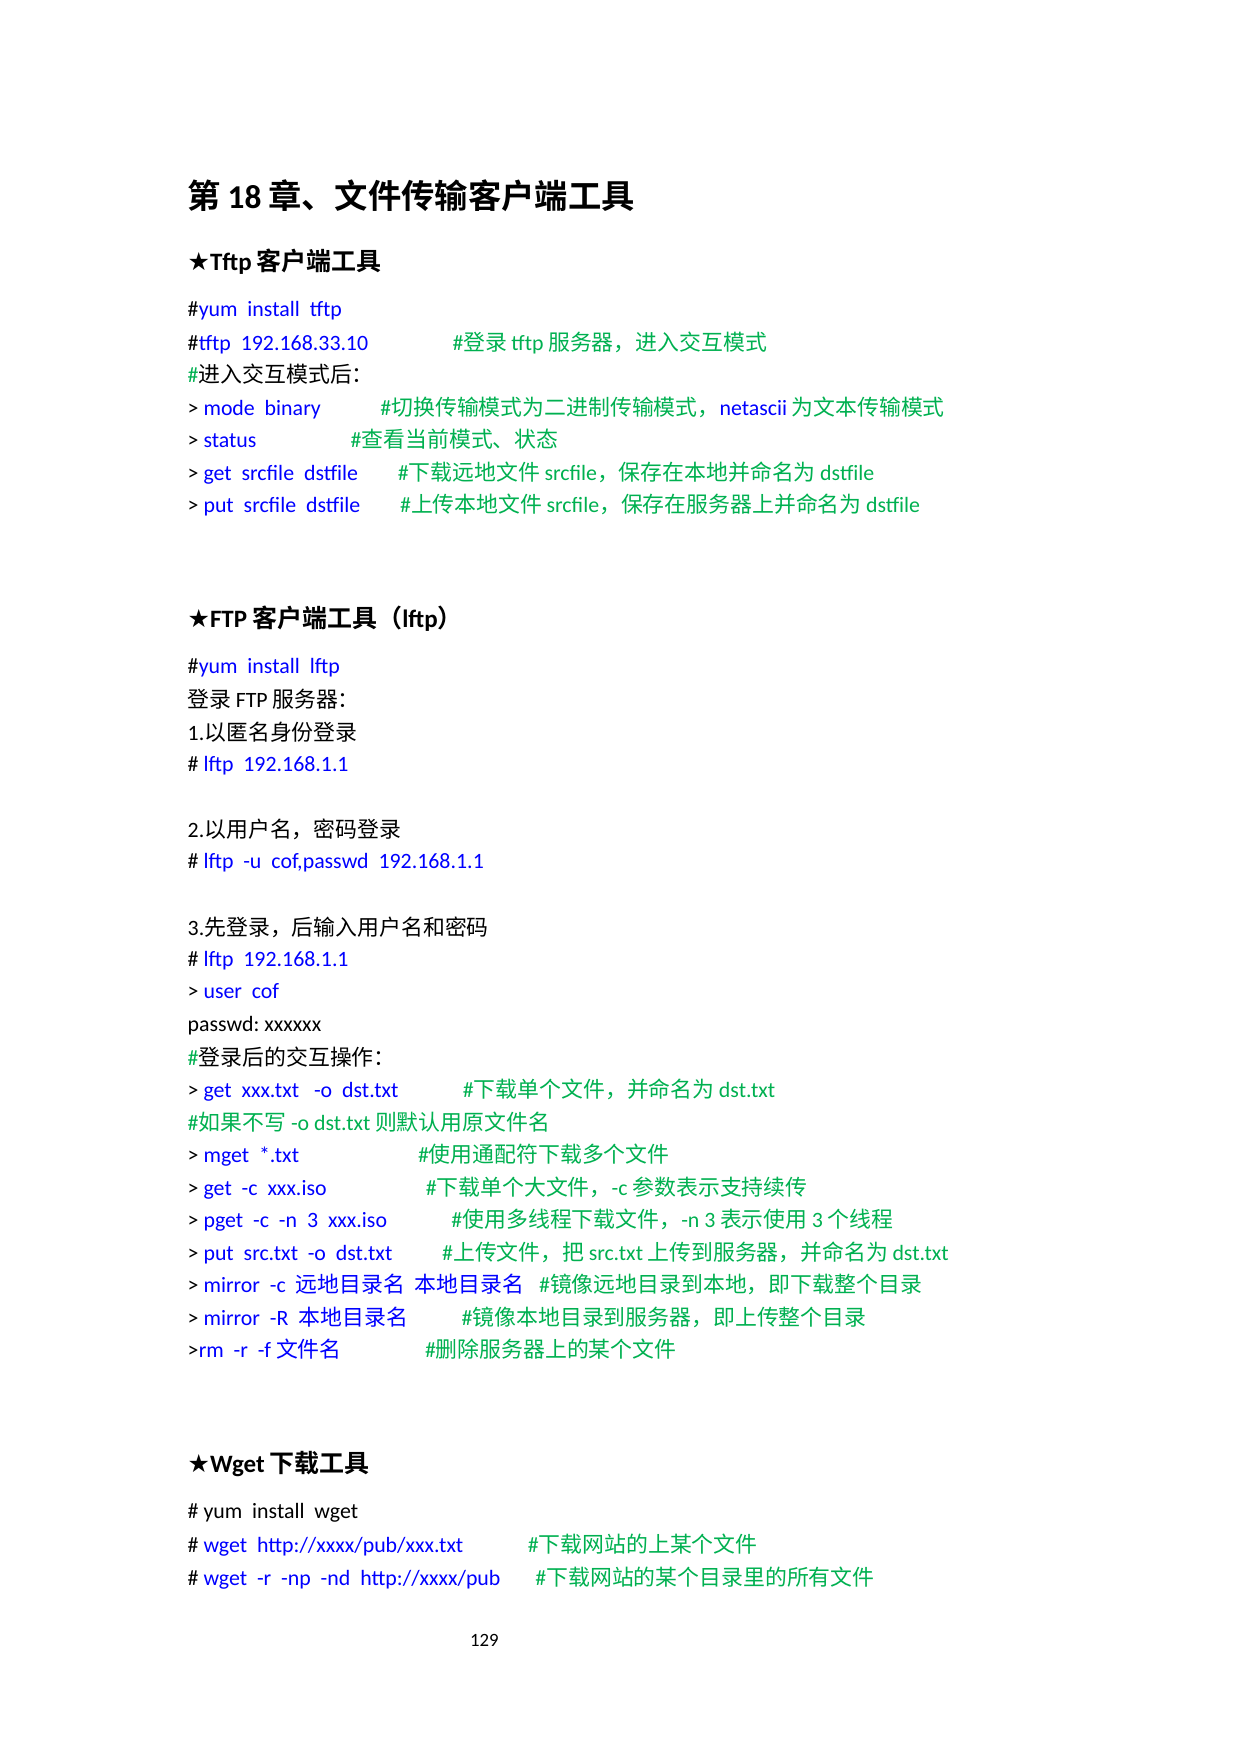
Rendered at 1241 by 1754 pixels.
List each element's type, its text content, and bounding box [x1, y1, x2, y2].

text ★Wget下载工具 [187, 1429, 1053, 1494]
text > mirror -R 本地目录名 #镜像本地目录到服务器，即上传整个目录 [187, 1299, 1053, 1332]
text > user cof [187, 974, 1053, 1007]
text > mget *.txt #使用通配符下载多个文件 [187, 1137, 1053, 1169]
text > get -c xxx.iso #下载单个大文件，-c 参数表示支持续传 [187, 1169, 1053, 1202]
text ★FTP客户端工具（lftp） [187, 584, 1053, 649]
text > pget -c -n 3 xxx.iso #使用多线程下载文件，-n 3表示使用3个线程 [187, 1202, 1053, 1234]
text > put src.txt -o dst.txt #上传文件，把src.txt上传到服务器，并命名为dst.txt [187, 1234, 1053, 1267]
text #tftp 192.168.33.10 #登录tftp服务器，进入交互模式 [187, 324, 1053, 357]
text 第18章、文件传输客户端工具 [187, 162, 1053, 227]
text >rm -r -f 文件名 #删除服务器上的某个文件 [187, 1332, 1053, 1364]
text > mirror -c 远地目录名 本地目录名 #镜像远地目录到本地，即下载整个目录 [187, 1267, 1053, 1299]
text > get srcfile dstfile #下载远地文件srcfile，保存在本地并命名为dstfile [187, 454, 1053, 487]
text # yum install wget [187, 1494, 1053, 1527]
text > mode binary #切换传输模式为二进制传输模式，netascii为文本传输模式 [187, 389, 1053, 422]
text #登录后的交互操作： [187, 1039, 1053, 1072]
text passwd: xxxxxx [187, 1007, 1053, 1039]
text # lftp 192.168.1.1 [187, 942, 1053, 974]
text # wget -r -np -nd http://xxxx/pub #下载网站的某个目录里的所有文件 [187, 1559, 1053, 1592]
text 2.以用户名，密码登录 [187, 812, 1053, 844]
text #如果不写 -o dst.txt则默认用原文件名 [187, 1104, 1053, 1137]
text ★Tftp客户端工具 [187, 227, 1053, 292]
text # lftp -u cof,passwd 192.168.1.1 [187, 844, 1053, 877]
text 3.先登录，后输入用户名和密码 [187, 909, 1053, 942]
text #进入交互模式后： [187, 357, 1053, 389]
text > get xxx.txt -o dst.txt #下载单个文件，并命名为dst.txt [187, 1072, 1053, 1104]
text > status #查看当前模式、状态 [187, 422, 1053, 454]
text #yum install tftp [187, 292, 1053, 324]
text 1.以匿名身份登录 [187, 714, 1053, 747]
text # wget http://xxxx/pub/xxx.txt #下载网站的上某个文件 [187, 1527, 1053, 1559]
text 登录FTP服务器： [187, 682, 1053, 714]
text > put srcfile dstfile #上传本地文件srcfile，保存在服务器上并命名为dstfile [187, 487, 1053, 519]
text #yum install lftp [187, 649, 1053, 682]
text # lftp 192.168.1.1 [187, 747, 1053, 779]
